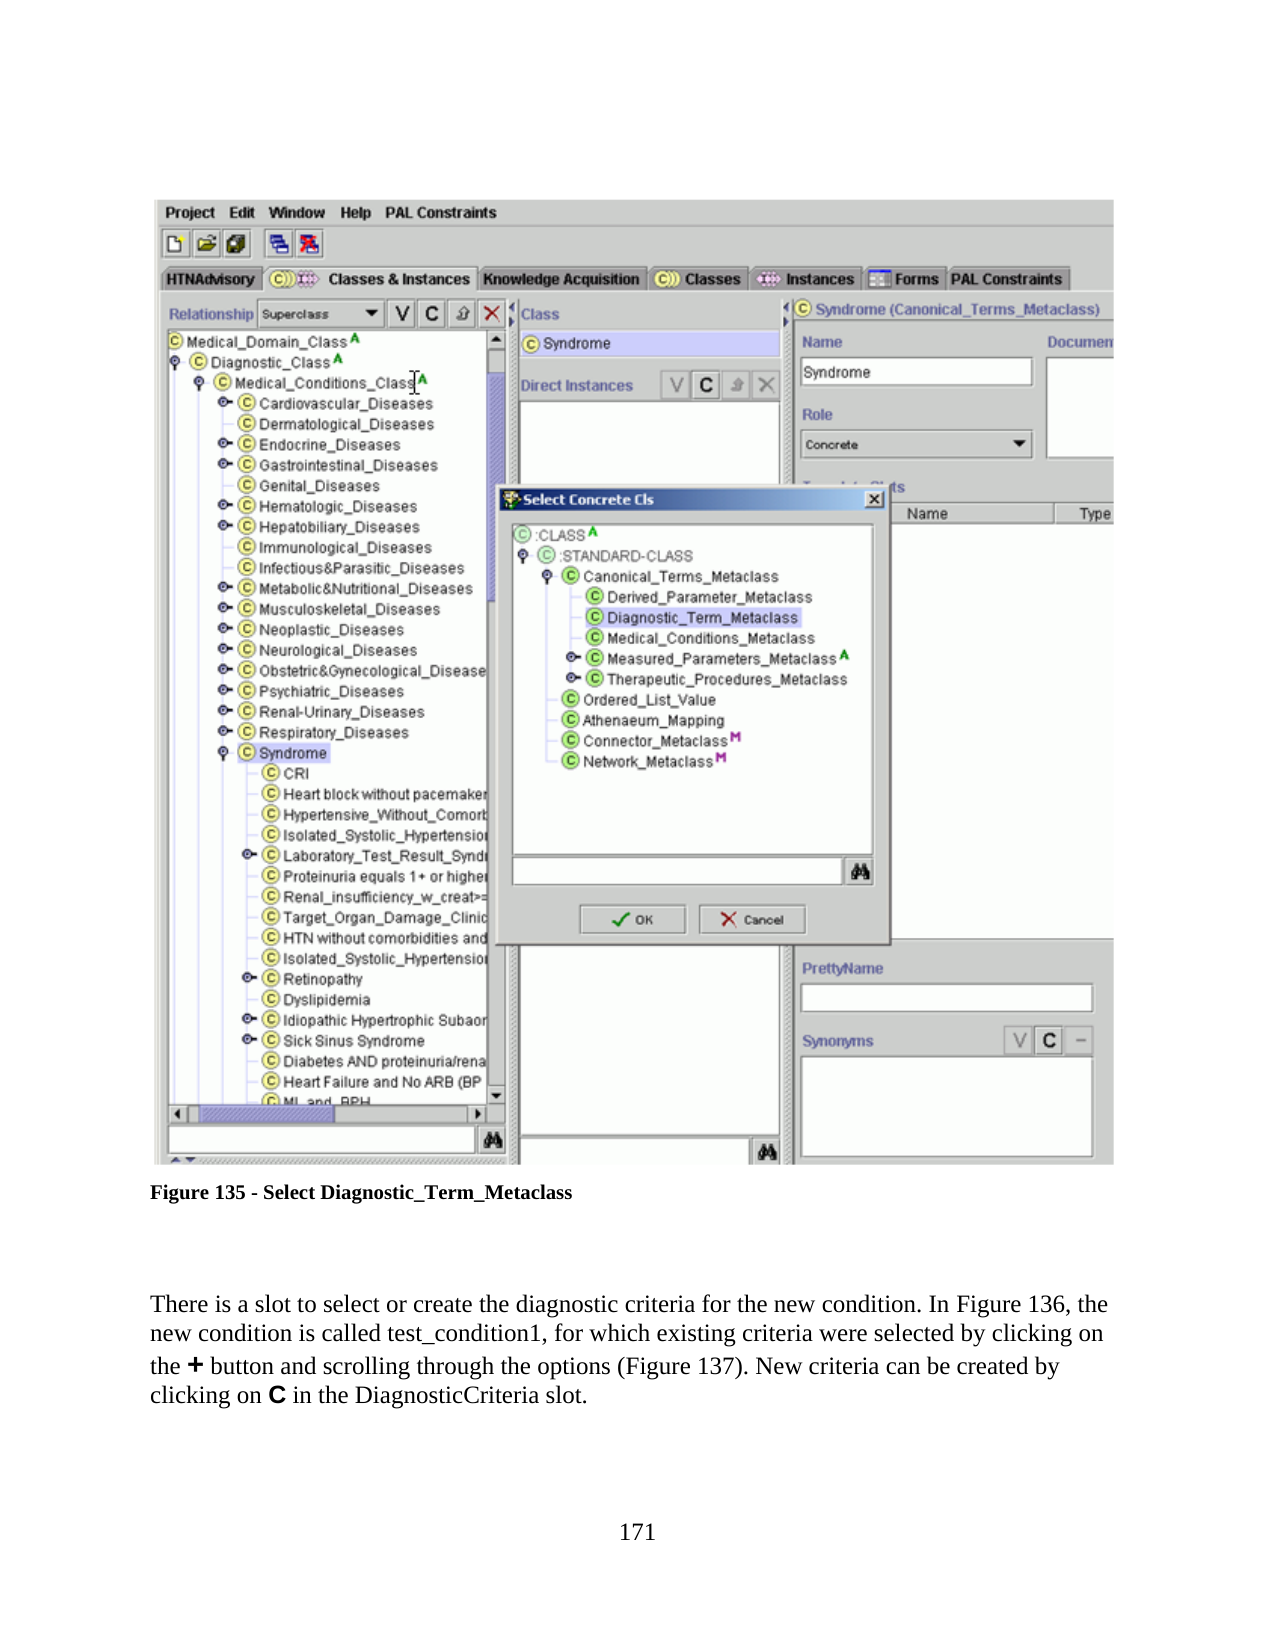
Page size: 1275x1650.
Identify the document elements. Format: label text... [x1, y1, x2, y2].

picture [150, 195, 1117, 1168]
